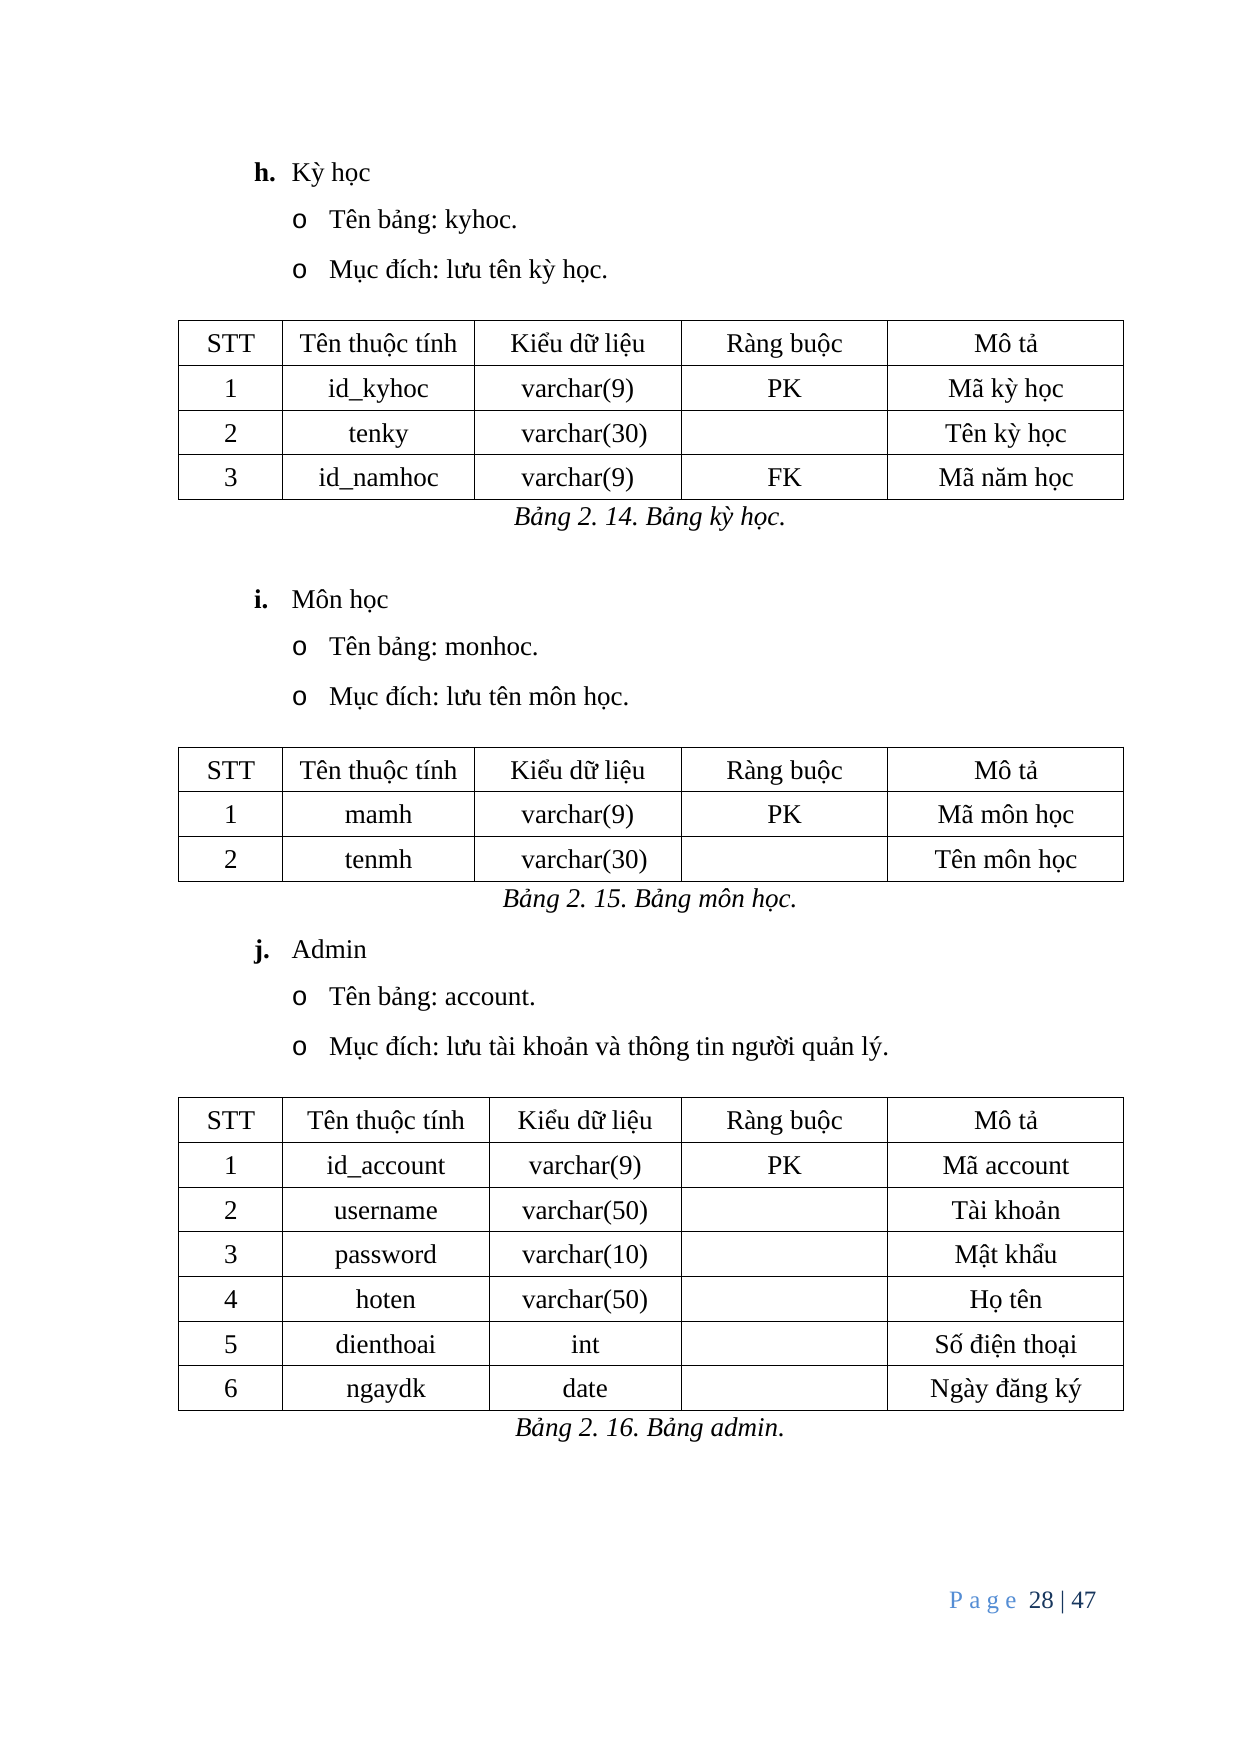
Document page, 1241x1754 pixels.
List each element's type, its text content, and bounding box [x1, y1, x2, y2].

table_cell id_account [283, 1143, 489, 1187]
table_cell mamh [283, 792, 474, 836]
table_cell hoten [283, 1277, 489, 1321]
list Kỳ học [254, 157, 1123, 188]
table_header Kiểu dữ liệu [475, 748, 681, 791]
table_cell Mật khẩu [888, 1232, 1123, 1276]
table_header STT [179, 1098, 282, 1142]
table_header STT [179, 321, 282, 365]
list Tên bảng: account. [291, 980, 1123, 1014]
table_header Tên thuộc tính [283, 748, 474, 791]
table_cell varchar(9) [475, 366, 681, 409]
table_cell 1 [179, 366, 282, 409]
table_cell varchar(30) [475, 837, 681, 881]
table_header Mô tả [888, 1098, 1123, 1142]
table_header Ràng buộc [682, 1098, 887, 1142]
list Tên bảng: monhoc. [291, 630, 1123, 663]
table_cell Mã năm học [888, 455, 1123, 499]
table_cell 6 [179, 1366, 282, 1410]
table_cell [682, 411, 887, 454]
table_cell varchar(50) [490, 1188, 681, 1231]
table_cell Mã kỳ học [888, 366, 1123, 409]
table_header STT [179, 748, 282, 791]
table_cell 2 [179, 837, 282, 881]
table_cell Ngày đăng ký [888, 1366, 1123, 1410]
list Admin [254, 934, 1123, 965]
table_cell Mã account [888, 1143, 1123, 1187]
table_cell 2 [179, 411, 282, 454]
table_cell varchar(9) [475, 792, 681, 836]
table_header Tên thuộc tính [283, 1098, 489, 1142]
table_cell 3 [179, 455, 282, 499]
table_cell Số điện thoại [888, 1322, 1123, 1365]
table_cell PK [682, 366, 887, 409]
table_cell PK [682, 792, 887, 836]
table_cell PK [682, 1143, 887, 1187]
table_cell varchar(30) [475, 411, 681, 454]
text Bảng 2. 15. Bảng môn học. [179, 882, 1123, 913]
table_cell Tên kỳ học [888, 411, 1123, 454]
table_cell [682, 1232, 887, 1276]
table_header Kiểu dữ liệu [475, 321, 681, 365]
table_cell date [490, 1366, 681, 1410]
table_cell Họ tên [888, 1277, 1123, 1321]
table_cell varchar(10) [490, 1232, 681, 1276]
table_cell username [283, 1188, 489, 1231]
table_cell 4 [179, 1277, 282, 1321]
table_header Mô tả [888, 321, 1123, 365]
table_cell Tên môn học [888, 837, 1123, 881]
table_cell [682, 1188, 887, 1231]
table_cell varchar(9) [475, 455, 681, 499]
table_cell [682, 1322, 887, 1365]
table_cell 1 [179, 1143, 282, 1187]
table_cell [682, 1366, 887, 1410]
table_cell [682, 837, 887, 881]
list Mục đích: lưu tên môn học. [291, 680, 1123, 713]
text Bảng 2. 16. Bảng admin. [179, 1411, 1123, 1442]
table_cell varchar(50) [490, 1277, 681, 1321]
list Mục đích: lưu tên kỳ học. [291, 253, 1123, 287]
text Bảng 2. 14. Bảng kỳ học. [179, 500, 1123, 531]
list Môn học [254, 583, 1123, 614]
table_cell id_kyhoc [283, 366, 474, 409]
table_cell ngaydk [283, 1366, 489, 1410]
table_header Ràng buộc [682, 748, 887, 791]
table_cell 5 [179, 1322, 282, 1365]
table_cell FK [682, 455, 887, 499]
table_cell password [283, 1232, 489, 1276]
table_cell int [490, 1322, 681, 1365]
table_header Kiểu dữ liệu [490, 1098, 681, 1142]
table_cell varchar(9) [490, 1143, 681, 1187]
list Tên bảng: kyhoc. [291, 203, 1123, 237]
table_cell tenmh [283, 837, 474, 881]
table_cell 1 [179, 792, 282, 836]
table_cell [682, 1277, 887, 1321]
table_header Ràng buộc [682, 321, 887, 365]
table_cell tenky [283, 411, 474, 454]
table_cell Mã môn học [888, 792, 1123, 836]
table_cell dienthoai [283, 1322, 489, 1365]
table_cell Tài khoản [888, 1188, 1123, 1231]
list Mục đích: lưu tài khoản và thông tin người quản lý. [291, 1030, 1123, 1064]
table_header Tên thuộc tính [283, 321, 474, 365]
table_cell id_namhoc [283, 455, 474, 499]
table_header Mô tả [888, 748, 1123, 791]
table_cell 3 [179, 1232, 282, 1276]
table_cell 2 [179, 1188, 282, 1231]
